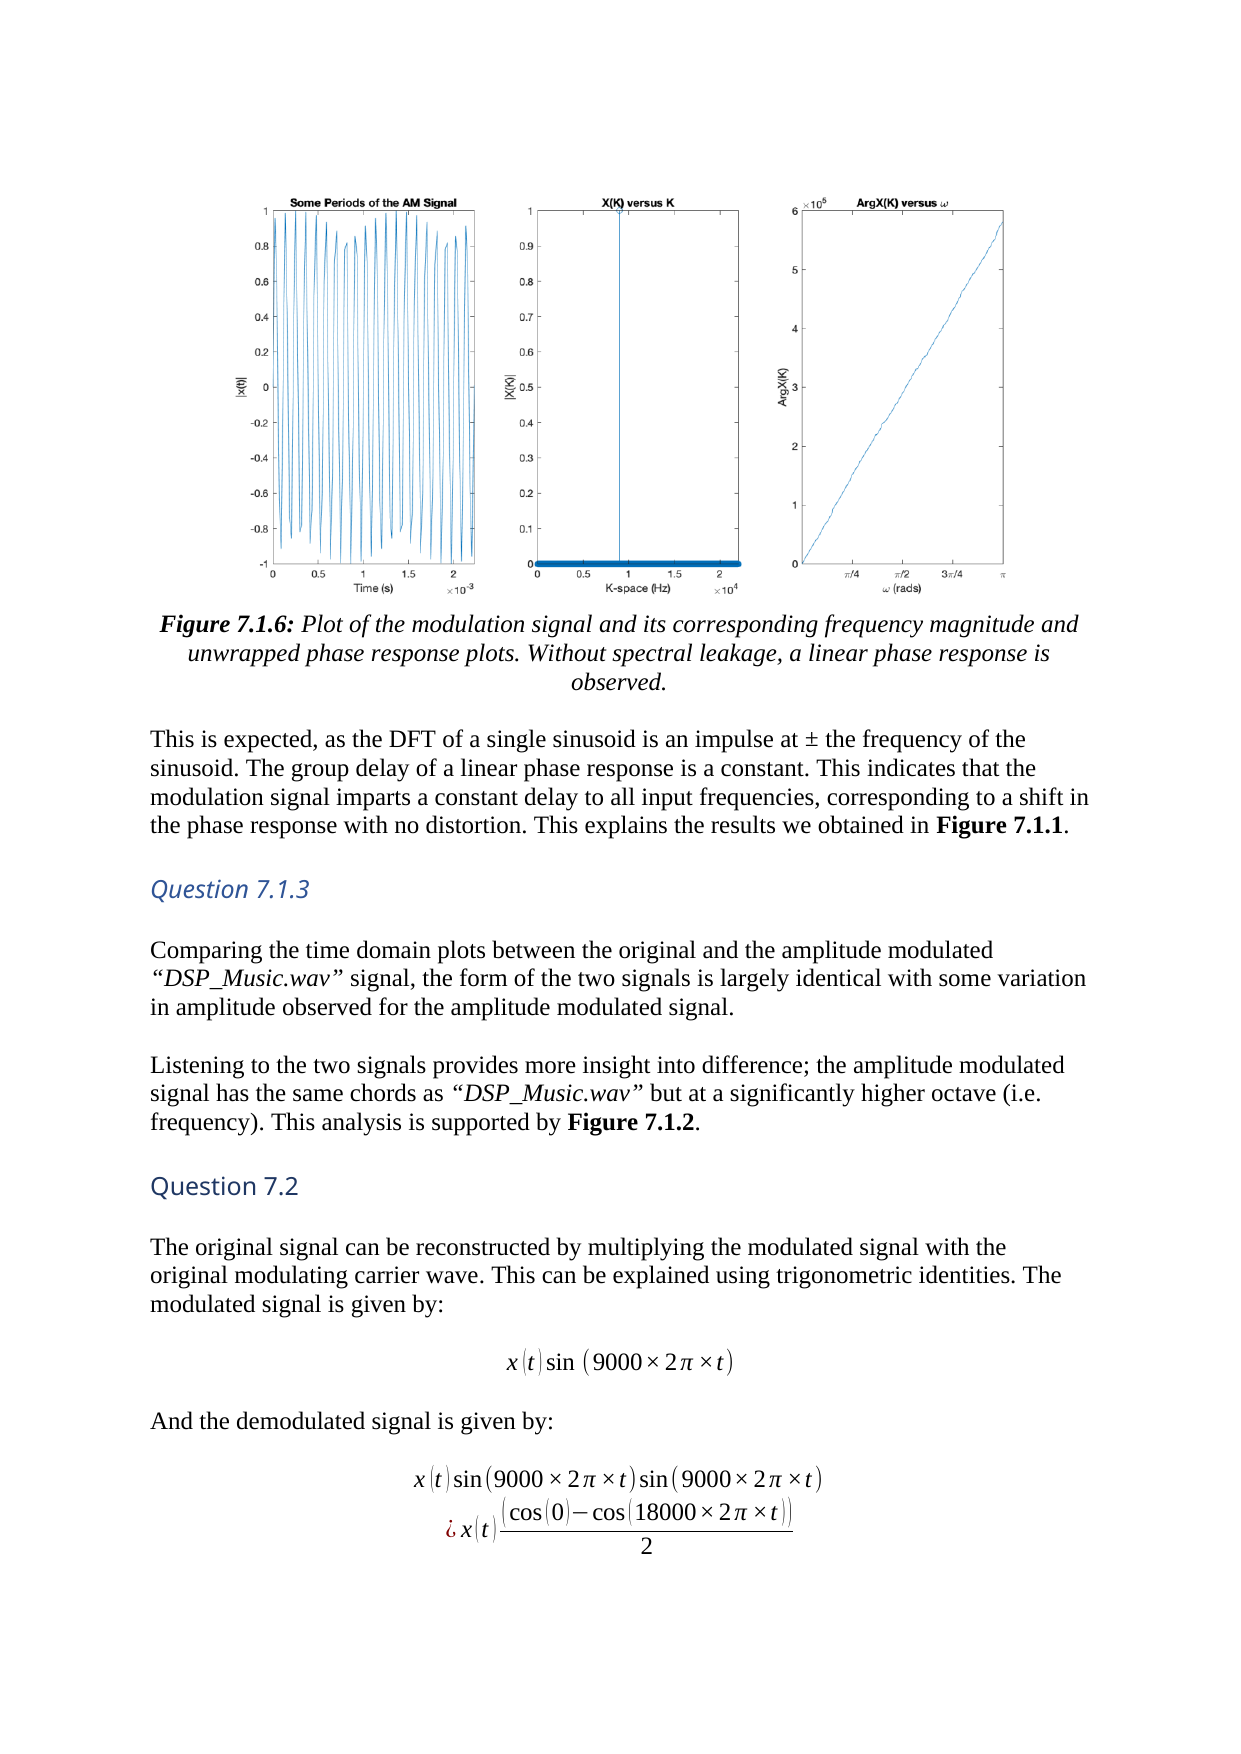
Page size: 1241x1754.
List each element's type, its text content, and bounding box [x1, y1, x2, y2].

text This is expected, as the DFT of a single sinusoid is an impulse at the frequency of the sinusoid. The group delay of a linear phase response is a constant. This indicates that the modulation signal imparts a constant delay to all input frequencies, corresponding to a shift in the phase response with no distortion. This explains the results we obtained in Figure 7.1.1. [150, 724, 1090, 839]
text Comparing the time domain plots between the original and the amplitude modulated “DSP_Music.wav” signal, the form of the two signals is largely identical with some variation in amplitude observed for the amplitude modulated signal. [150, 935, 1090, 1021]
text Figure 7.1.6: Plot of the modulation signal and its corresponding frequency magnitude and unwrapped phase response plots. Without spectral leakage, a linear phase response is observed. [150, 609, 1090, 695]
subtitle Question 7.1.3 [150, 872, 1090, 906]
subtitle Question 7.2 [150, 1169, 1090, 1203]
text Listening to the two signals provides more insight into difference; the amplitude modulated signal has the same chords as “DSP_Music.wav” but at a significantly higher octave (i.e. frequency). This analysis is supported by Figure 7.1.2. [150, 1050, 1090, 1136]
text And the demodulated signal is given by: [150, 1406, 1090, 1435]
text The original signal can be reconstructed by multiplying the modulated signal with the original modulating carrier wave. This can be explained using trigonometric identities. The modulated signal is given by: [150, 1232, 1090, 1318]
